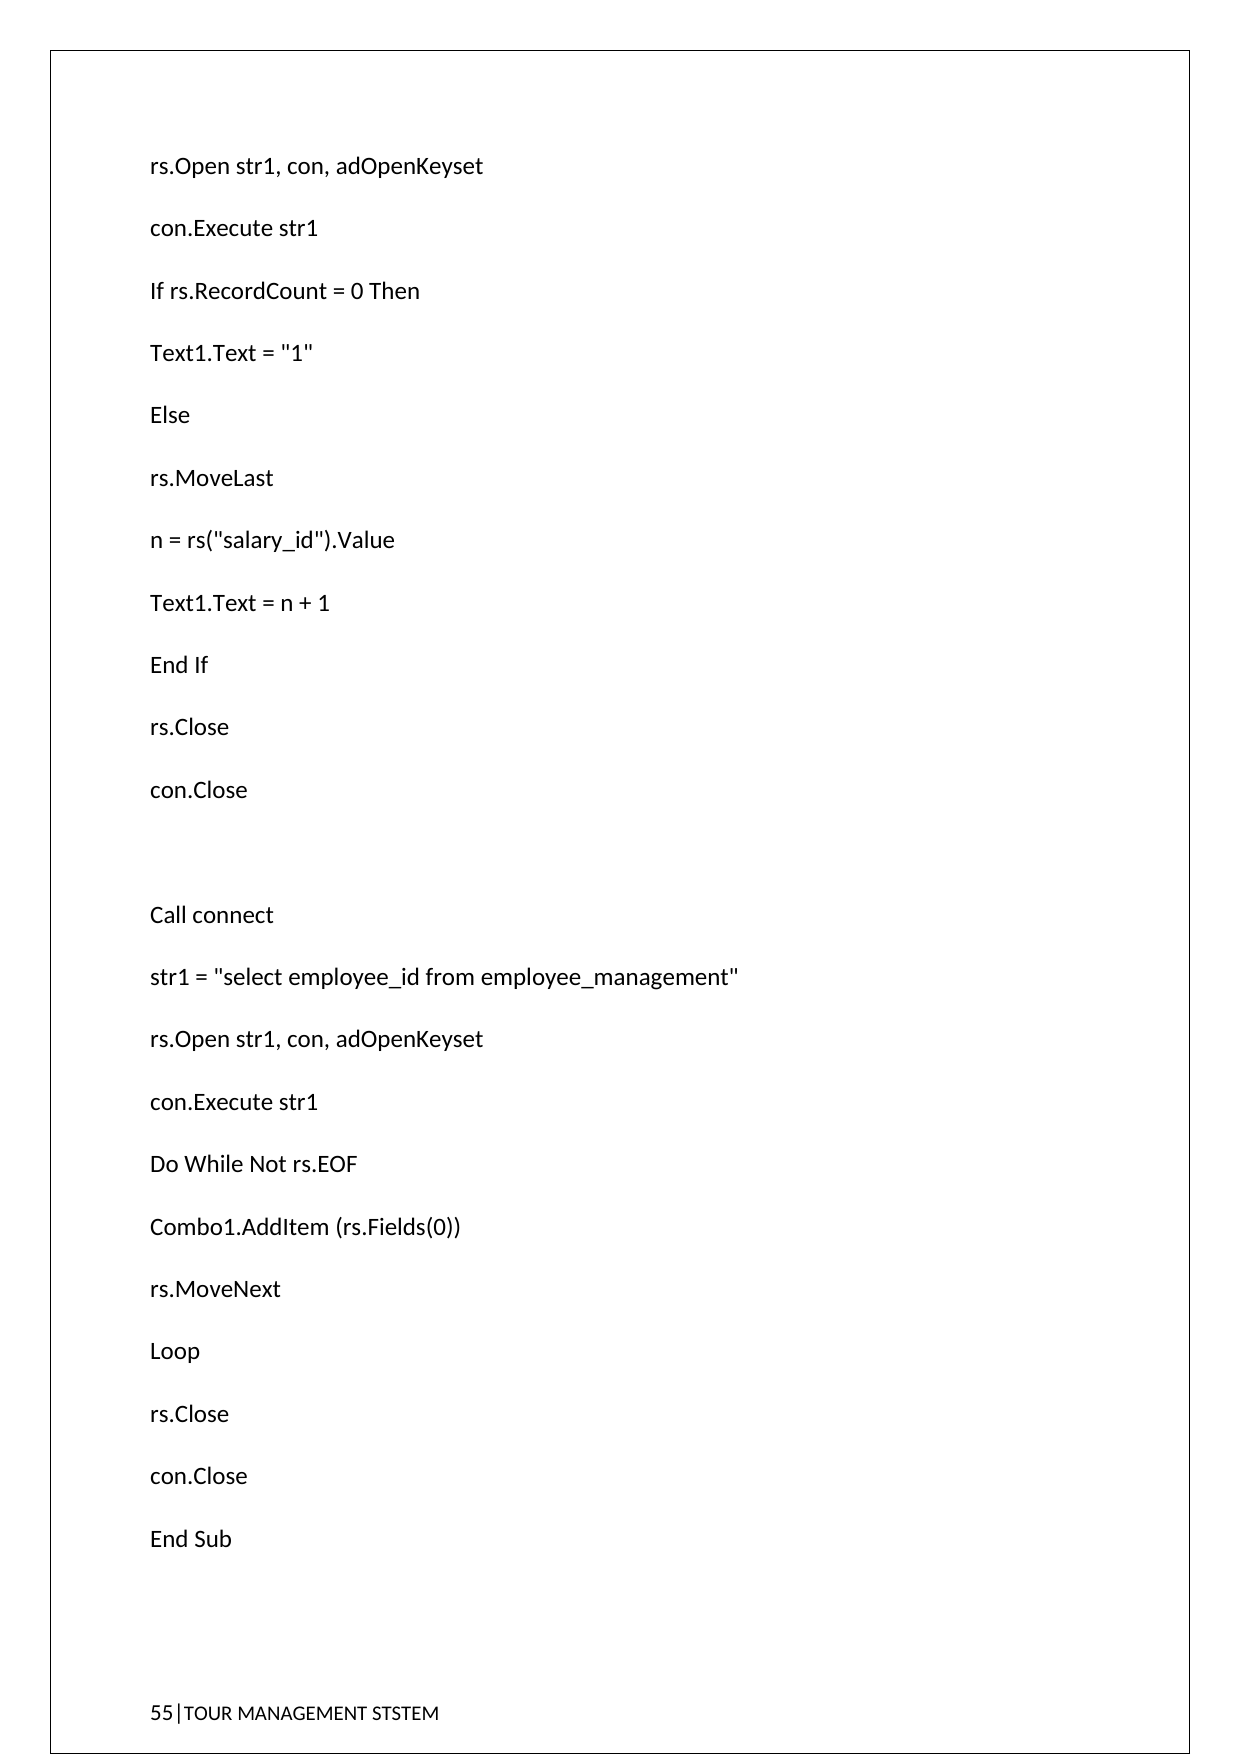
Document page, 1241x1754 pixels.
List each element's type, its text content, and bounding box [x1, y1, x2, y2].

text str1 = "select employee_id from employee_management" [150, 961, 1090, 992]
text con.Execute str1 [150, 1086, 1090, 1116]
text Do While Not rs.EOF [150, 1148, 1090, 1179]
text rs.Open str1, con, adOpenKeyset [150, 150, 1090, 181]
text rs.MoveLast [150, 462, 1090, 492]
text con.Close [150, 1460, 1090, 1491]
text rs.Open str1, con, adOpenKeyset [150, 1023, 1090, 1054]
text Text1.Text = "1" [150, 337, 1090, 368]
text rs.MoveNext [150, 1273, 1090, 1304]
text Call connect [150, 899, 1090, 929]
text Else [150, 399, 1090, 430]
text con.Execute str1 [150, 212, 1090, 243]
text con.Close [150, 774, 1090, 804]
text If rs.RecordCount = 0 Then [150, 275, 1090, 305]
text End If [150, 649, 1090, 680]
text End Sub [150, 1523, 1090, 1553]
text Loop [150, 1336, 1090, 1366]
text rs.Close [150, 712, 1090, 742]
text n = rs("salary_id").Value [150, 524, 1090, 555]
text rs.Close [150, 1398, 1090, 1428]
text Text1.Text = n + 1 [150, 587, 1090, 617]
text Combo1.AddItem (rs.Fields(0)) [150, 1211, 1090, 1241]
